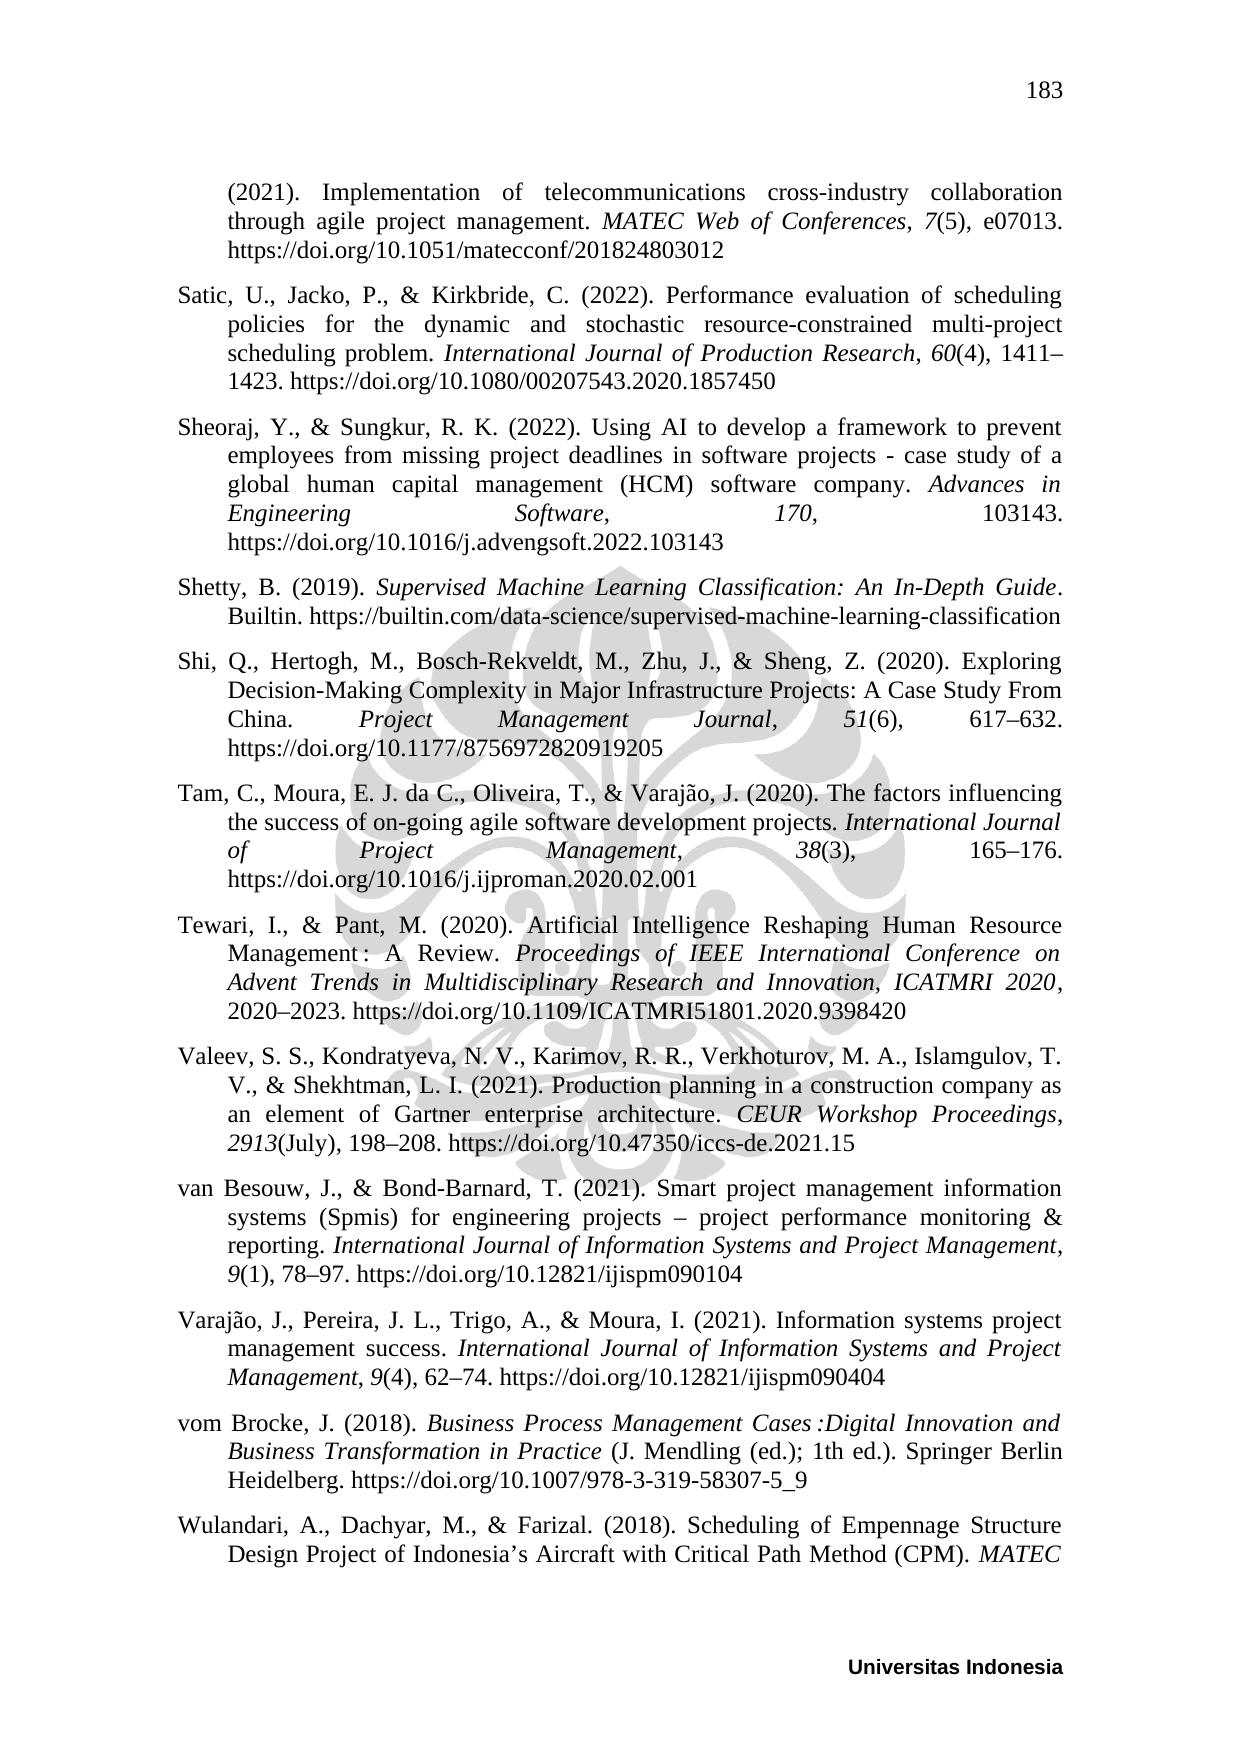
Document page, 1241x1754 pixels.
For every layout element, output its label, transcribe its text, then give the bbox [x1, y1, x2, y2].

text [177, 177, 1063, 263]
text Tam, C., Moura, E. J. da C., Oliveira, T., & Varajão, J. (2020). The factors influencing the success of on-going agile software development projects. International Journal of Project Management, 38(3), 165–176. https://doi.org/10.1016/j.ijproman.2020.02.001 [177, 778, 1063, 893]
text Shetty, B. (2019). Supervised Machine Learning Classification: An In-Depth Guide. Builtin. https://builtin.com/data-science/supervised-machine-learning-classification [177, 572, 1063, 630]
text Varajão, J., Pereira, J. L., Trigo, A., & Moura, I. (2021). Information systems project management success. International Journal of Information Systems and Project Management, 9(4), 62–74. https://doi.org/10.12821/ijispm090404 [177, 1305, 1063, 1391]
text van Besouw, J., & Bond-Barnard, T. (2021). Smart project management information systems (Spmis) for engineering projects – project performance monitoring & reporting. International Journal of Information Systems and Project Management, 9(1), 78–97. https://doi.org/10.12821/ijispm090104 [177, 1173, 1063, 1288]
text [177, 1511, 1063, 1568]
text vom Brocke, J. (2018). Business Process Management Cases :Digital Innovation and Business Transformation in Practice (J. Mendling (ed.); 1th ed.). Springer Berlin Heidelberg. https://doi.org/10.1007/978-3-319-58307-5_9 [177, 1408, 1063, 1494]
text Tewari, I., & Pant, M. (2020). Artificial Intelligence Reshaping Human Resource Management : A Review. Proceedings of IEEE International Conference on Advent Trends in Multidisciplinary Research and Innovation, ICATMRI 2020, 2020–2023. https://doi.org/10.1109/ICATMRI51801.2020.9398420 [177, 910, 1063, 1025]
text Satic, U., Jacko, P., & Kirkbride, C. (2022). Performance evaluation of scheduling policies for the dynamic and stochastic resource-constrained multi-project scheduling problem. International Journal of Production Research, 60(4), 1411–1423. https://doi.org/10.1080/00207543.2020.1857450 [177, 280, 1063, 395]
text Sheoraj, Y., & Sungkur, R. K. (2022). Using AI to develop a framework to prevent employees from missing project deadlines in software projects - case study of a global human capital management (HCM) software company. Advances in Engineering Software, 170, 103143. https://doi.org/10.1016/j.advengsoft.2022.103143 [177, 412, 1063, 556]
text Shi, Q., Hertogh, M., Bosch-Rekveldt, M., Zhu, J., & Sheng, Z. (2020). Exploring Decision-Making Complexity in Major Infrastructure Projects: A Case Study From China. Project Management Journal, 51(6), 617–632. https://doi.org/10.1177/8756972820919205 [177, 646, 1063, 761]
text Valeev, S. S., Kondratyeva, N. V., Karimov, R. R., Verkhoturov, M. A., Islamgulov, T. V., & Shekhtman, L. I. (2021). Production planning in a construction company as an element of Gartner enterprise architecture. CEUR Workshop Proceedings, 2913(July), 198–208. https://doi.org/10.47350/iccs-de.2021.15 [177, 1041, 1063, 1156]
